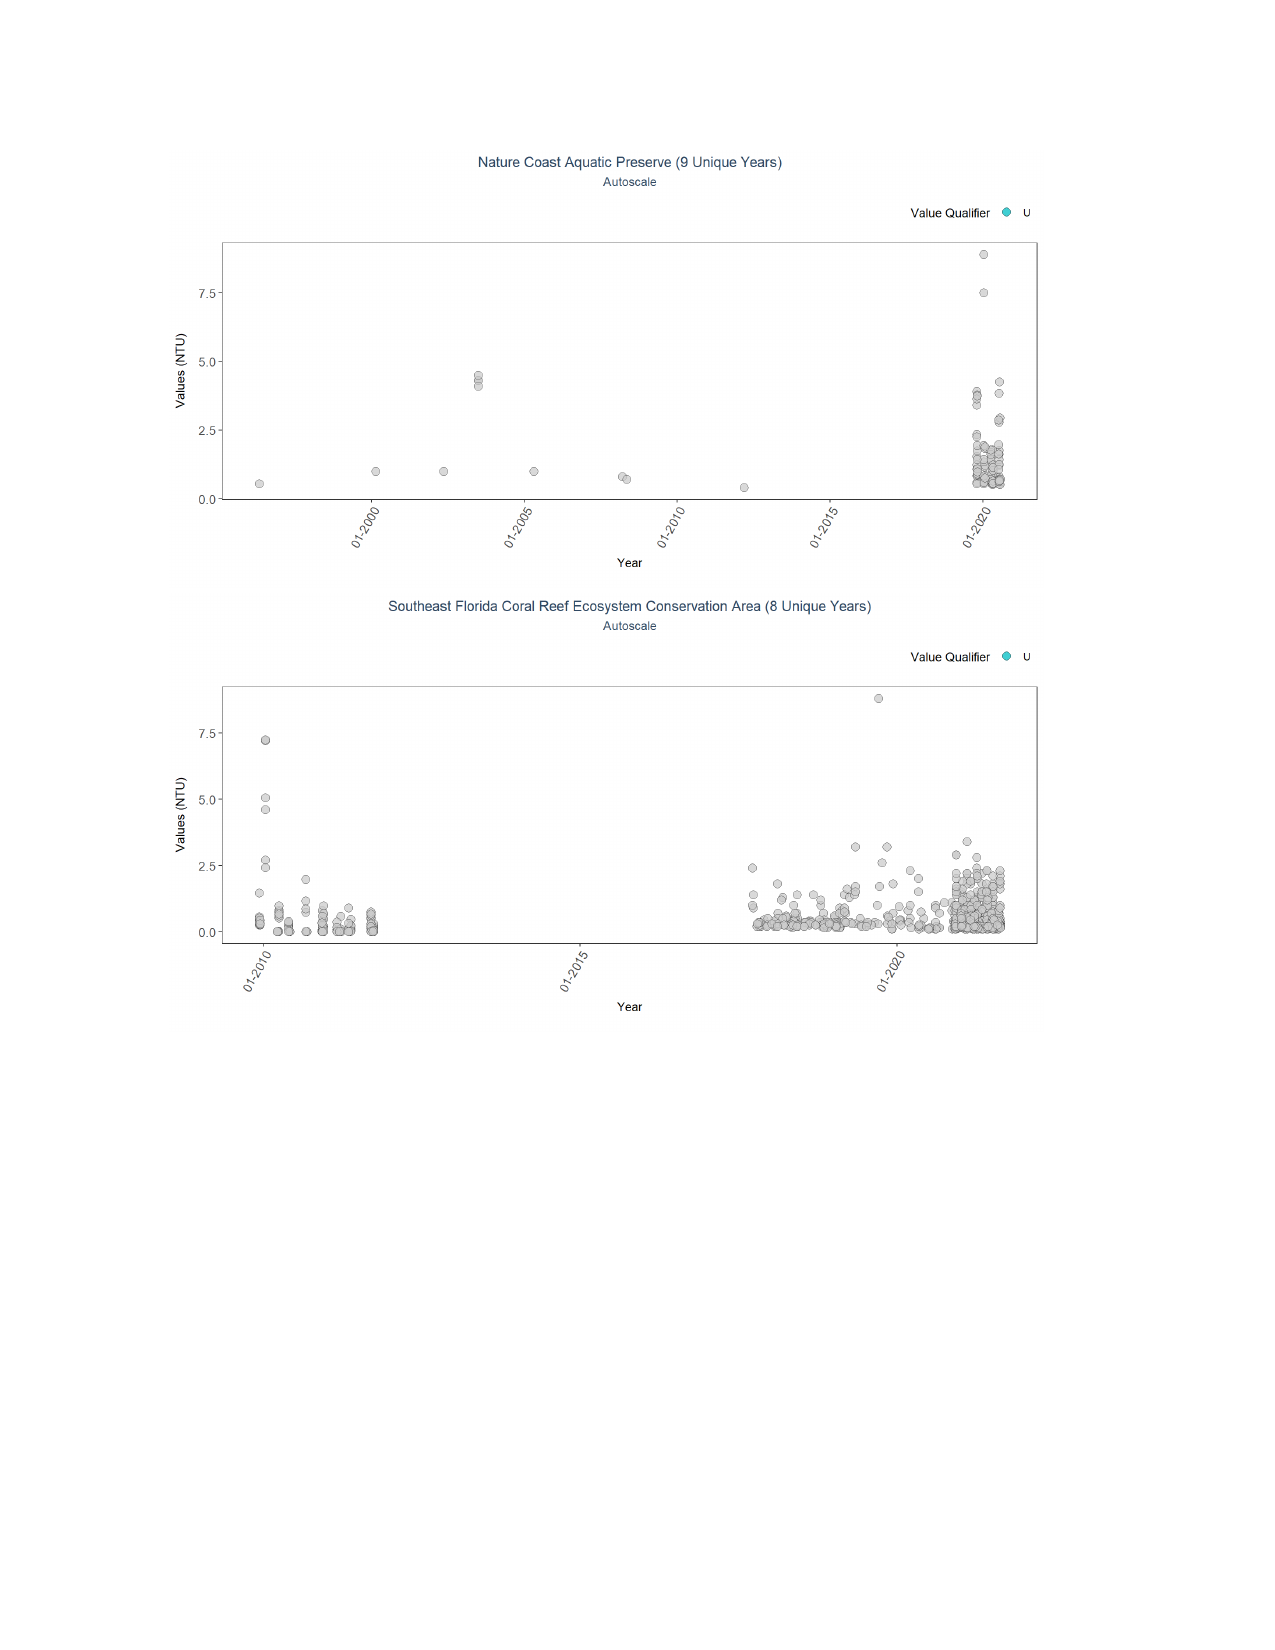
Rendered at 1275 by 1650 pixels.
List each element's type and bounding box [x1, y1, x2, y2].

picture [168, 150, 1044, 588]
picture [168, 593, 1044, 1032]
